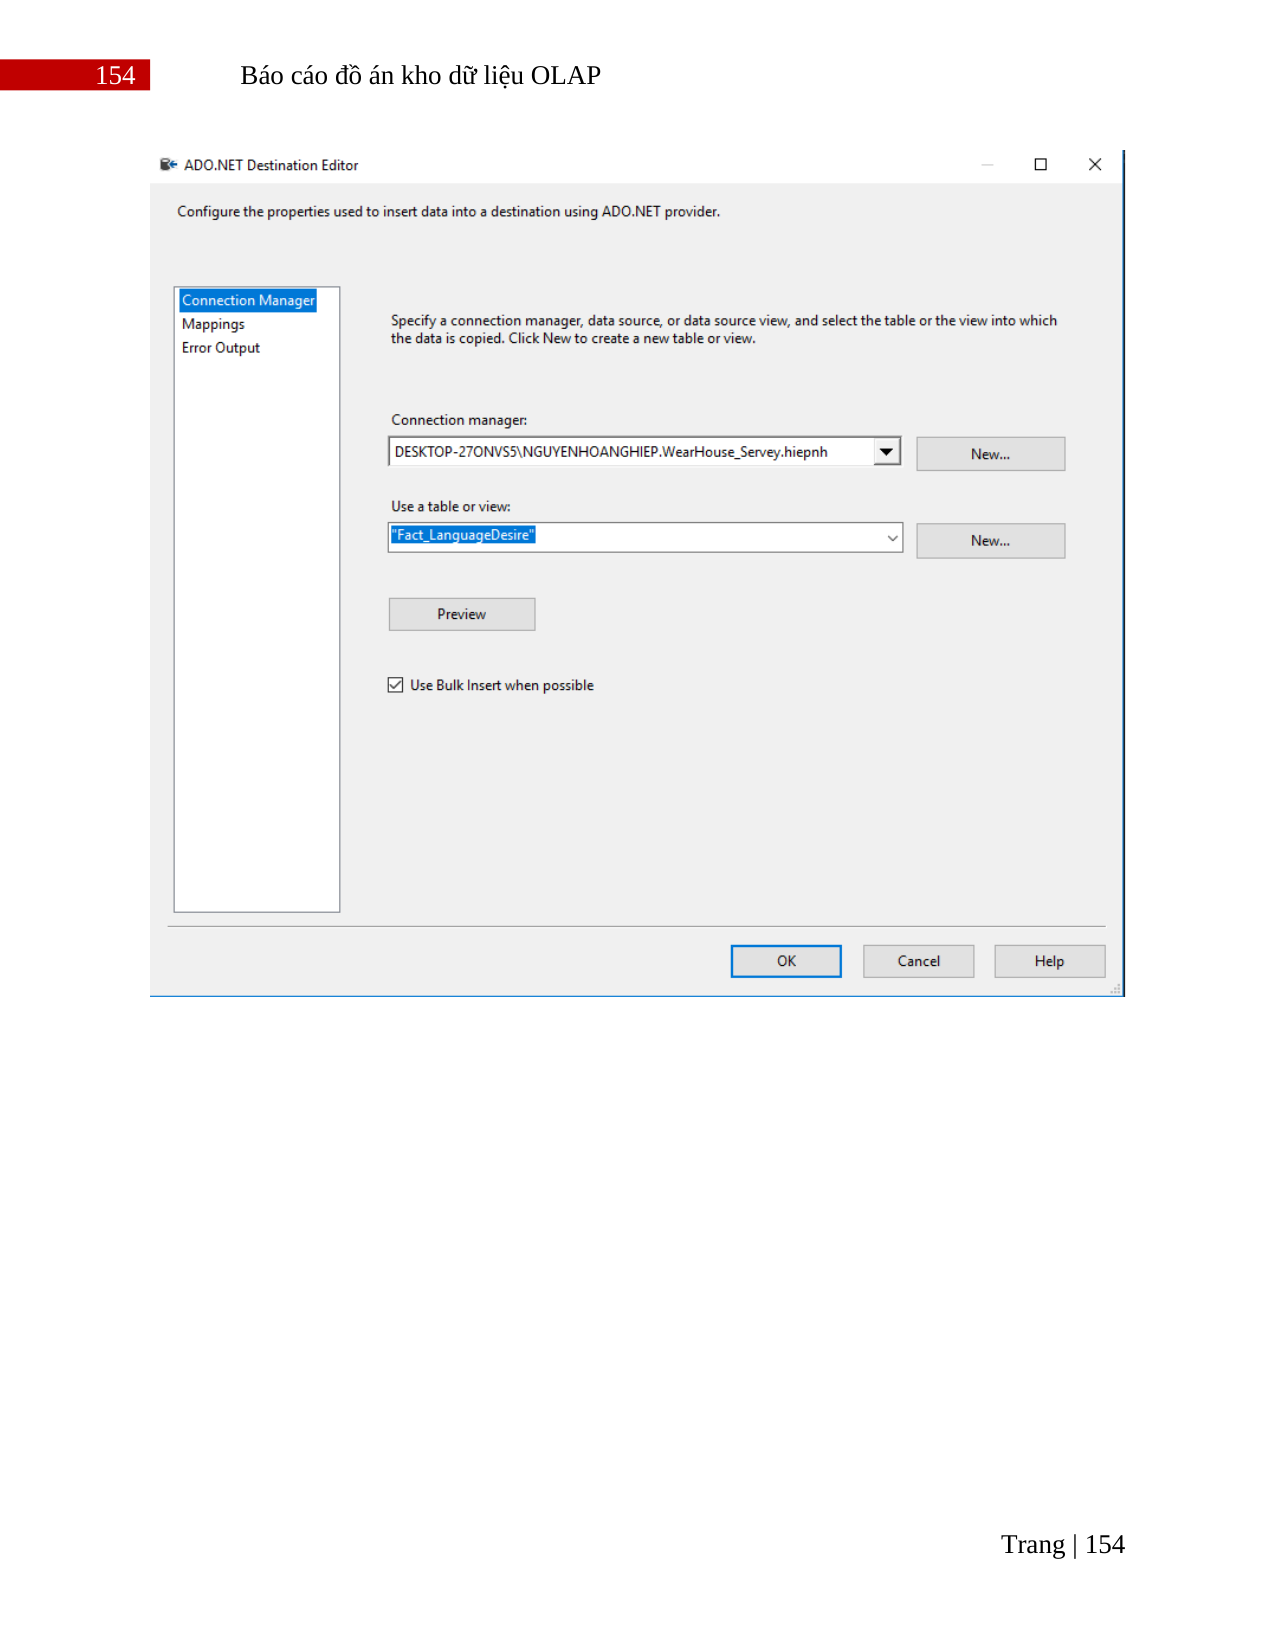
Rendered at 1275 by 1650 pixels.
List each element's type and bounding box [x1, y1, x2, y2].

picture [150, 150, 1125, 997]
